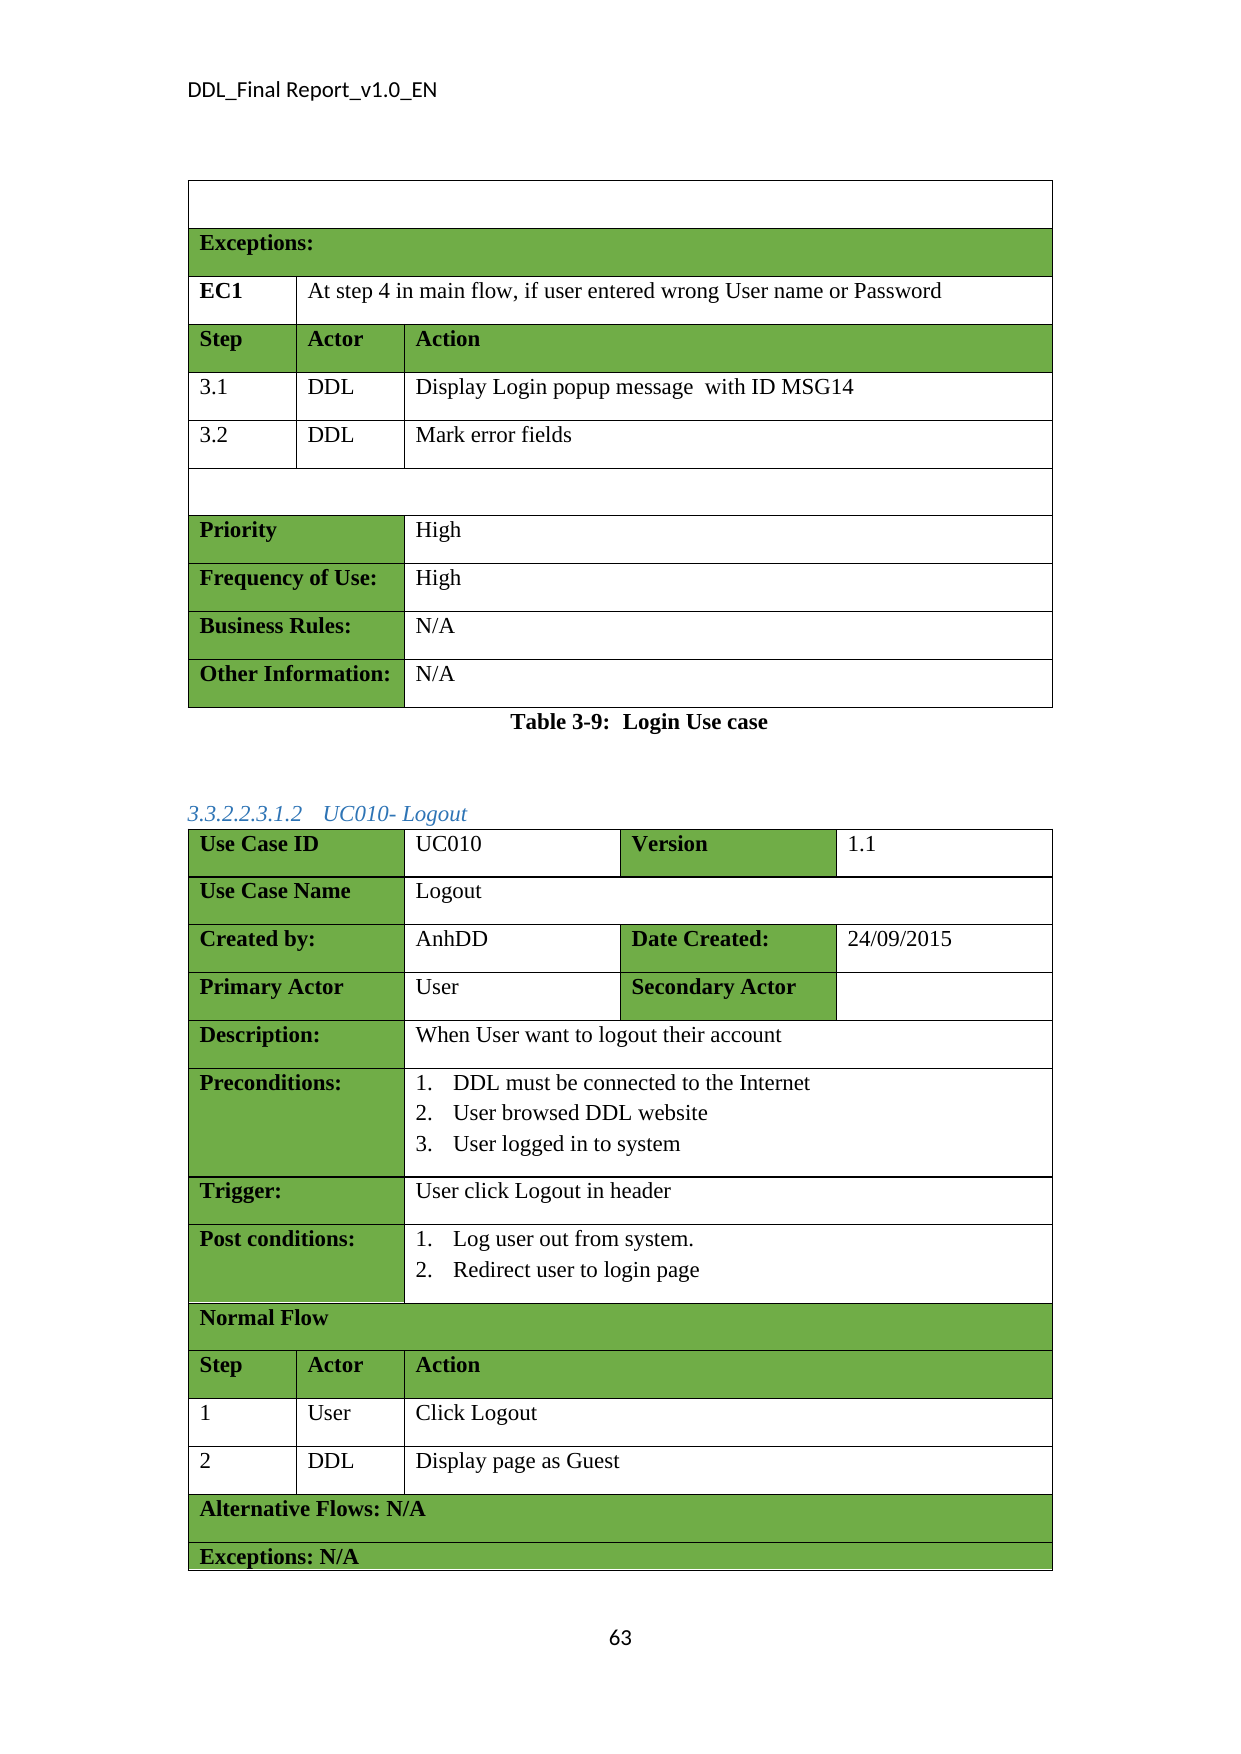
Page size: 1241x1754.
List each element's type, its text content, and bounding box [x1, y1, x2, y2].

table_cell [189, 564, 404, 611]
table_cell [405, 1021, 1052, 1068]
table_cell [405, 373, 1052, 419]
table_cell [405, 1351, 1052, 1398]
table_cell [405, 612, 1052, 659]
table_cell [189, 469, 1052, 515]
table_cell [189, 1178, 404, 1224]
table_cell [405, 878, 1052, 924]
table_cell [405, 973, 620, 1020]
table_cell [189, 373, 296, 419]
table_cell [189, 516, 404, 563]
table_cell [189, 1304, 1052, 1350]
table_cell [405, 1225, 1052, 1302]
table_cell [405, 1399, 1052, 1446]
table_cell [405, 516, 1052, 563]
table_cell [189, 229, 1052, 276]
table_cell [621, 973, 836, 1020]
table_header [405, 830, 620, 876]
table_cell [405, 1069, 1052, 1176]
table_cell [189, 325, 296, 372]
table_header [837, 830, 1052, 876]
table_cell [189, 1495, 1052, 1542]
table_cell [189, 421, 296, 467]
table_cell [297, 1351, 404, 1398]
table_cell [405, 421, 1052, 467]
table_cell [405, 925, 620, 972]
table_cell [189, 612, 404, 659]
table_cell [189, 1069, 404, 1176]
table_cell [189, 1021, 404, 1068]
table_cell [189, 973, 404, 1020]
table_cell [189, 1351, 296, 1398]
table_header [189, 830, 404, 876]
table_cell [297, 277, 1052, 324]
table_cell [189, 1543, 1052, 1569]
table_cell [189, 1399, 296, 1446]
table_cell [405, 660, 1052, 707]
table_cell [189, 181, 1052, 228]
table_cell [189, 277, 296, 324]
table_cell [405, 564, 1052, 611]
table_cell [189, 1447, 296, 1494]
subtitle UC010- Logout [187, 800, 1053, 826]
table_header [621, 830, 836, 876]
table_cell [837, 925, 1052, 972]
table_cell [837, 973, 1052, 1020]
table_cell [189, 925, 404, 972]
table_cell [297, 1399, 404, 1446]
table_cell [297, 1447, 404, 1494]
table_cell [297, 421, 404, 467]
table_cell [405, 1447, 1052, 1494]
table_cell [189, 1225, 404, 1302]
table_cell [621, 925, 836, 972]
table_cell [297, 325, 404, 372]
text Login Use case [225, 708, 1053, 734]
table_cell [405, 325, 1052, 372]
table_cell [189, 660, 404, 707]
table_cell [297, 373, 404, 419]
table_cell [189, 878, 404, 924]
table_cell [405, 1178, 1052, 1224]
